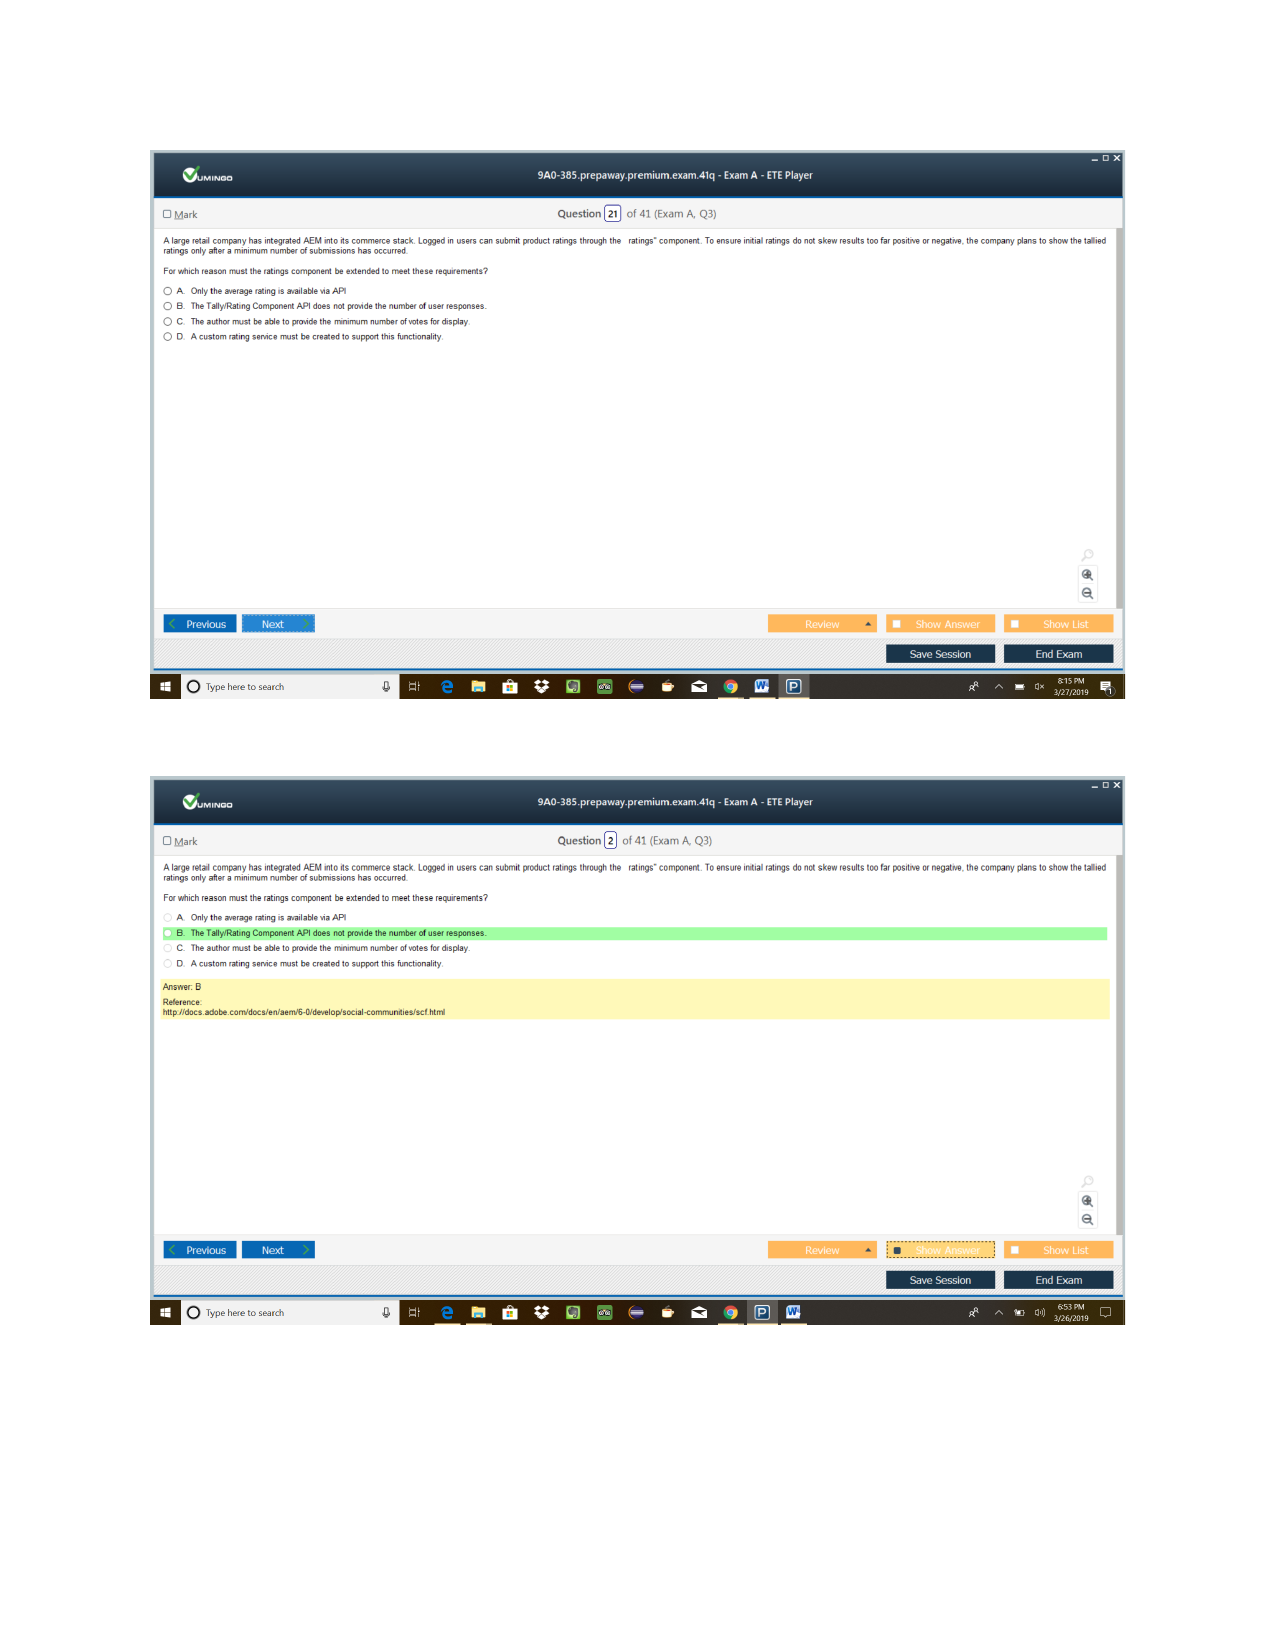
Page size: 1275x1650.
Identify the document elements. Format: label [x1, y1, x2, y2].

picture [150, 150, 1125, 699]
picture [150, 776, 1125, 1325]
